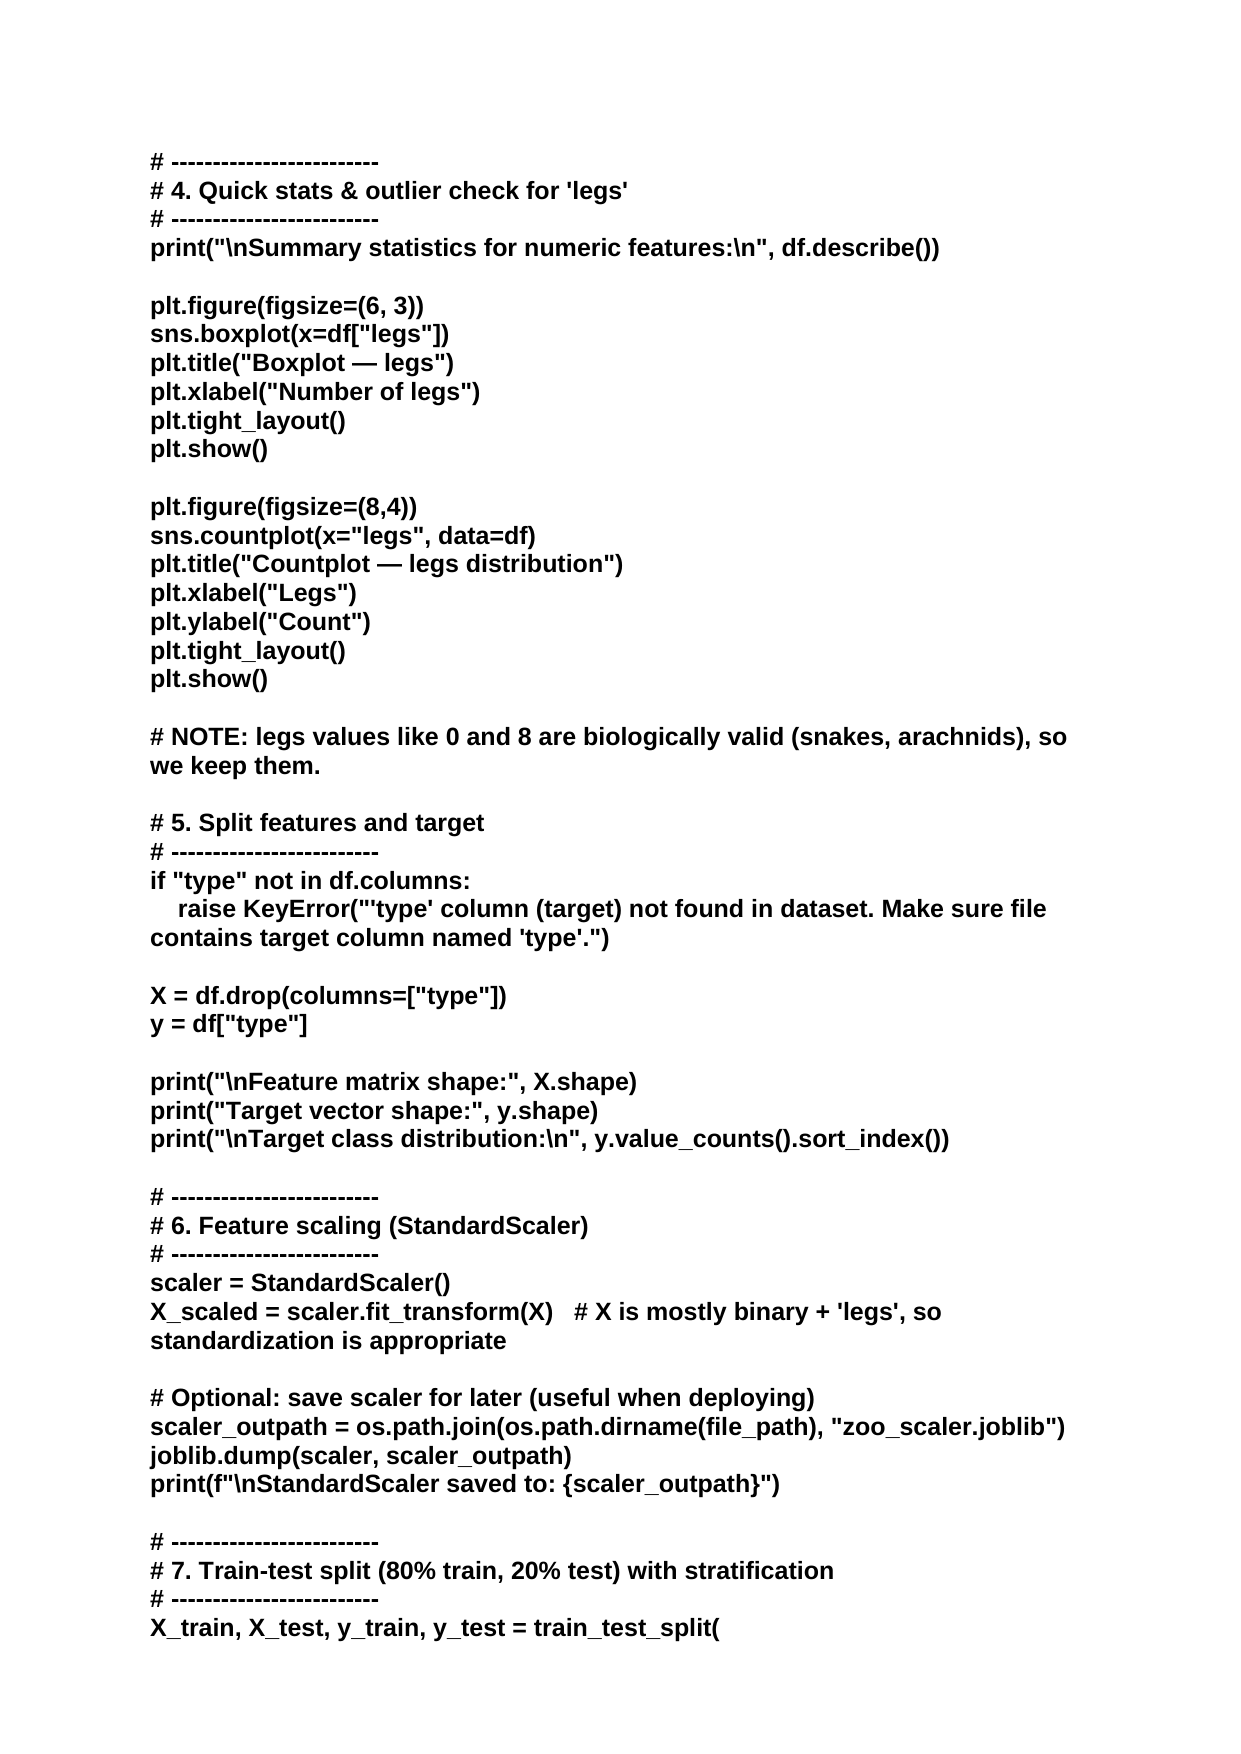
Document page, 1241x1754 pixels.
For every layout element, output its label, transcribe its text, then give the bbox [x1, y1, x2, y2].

text # ------------------------- [150, 147, 1090, 176]
text X = df.drop(columns=["type"]) [150, 981, 1090, 1009]
text scaler = StandardScaler() [150, 1268, 1090, 1297]
text # ------------------------- [150, 1239, 1090, 1268]
text plt.xlabel("Legs") [150, 578, 1090, 607]
text plt.title("Boxplot — legs") [150, 348, 1090, 377]
text # NOTE: legs values like 0 and 8 are biologically valid (snakes, arachnids), so we keep them. [150, 722, 1090, 779]
text plt.xlabel("Number of legs") [150, 377, 1090, 406]
text # Optional: save scaler for later (useful when deploying) [150, 1383, 1090, 1412]
text # 7. Train-test split (80% train, 20% test) with stratification [150, 1556, 1090, 1584]
text # ------------------------- [150, 1584, 1090, 1613]
text raise KeyError("'type' column (target) not found in dataset. Make sure file contains target column named 'type'.") [150, 894, 1090, 952]
text y = df["type"] [150, 1009, 1090, 1038]
text X_scaled = scaler.fit_transform(X) # X is mostly binary + 'legs', so standardization is appropriate [150, 1297, 1090, 1354]
text joblib.dump(scaler, scaler_outpath) [150, 1441, 1090, 1469]
text plt.show() [150, 434, 1090, 463]
text sns.countplot(x="legs", data=df) [150, 521, 1090, 549]
text # ------------------------- [150, 837, 1090, 866]
text X_train, X_test, y_train, y_test = train_test_split( [150, 1613, 1090, 1642]
text plt.ylabel("Count") [150, 607, 1090, 636]
text plt.tight_layout() [150, 636, 1090, 664]
text # ------------------------- [150, 1527, 1090, 1556]
text plt.title("Countplot — legs distribution") [150, 549, 1090, 578]
text # 6. Feature scaling (StandardScaler) [150, 1211, 1090, 1239]
text print("Target vector shape:", y.shape) [150, 1096, 1090, 1124]
text # ------------------------- [150, 204, 1090, 233]
text print("\nSummary statistics for numeric features:\n", df.describe()) [150, 233, 1090, 262]
text plt.tight_layout() [150, 406, 1090, 434]
text # ------------------------- [150, 1182, 1090, 1211]
text # 4. Quick stats & outlier check for 'legs' [150, 176, 1090, 204]
text print(f"\nStandardScaler saved to: {scaler_outpath}") [150, 1469, 1090, 1498]
text if "type" not in df.columns: [150, 866, 1090, 894]
text print("\nFeature matrix shape:", X.shape) [150, 1067, 1090, 1096]
text scaler_outpath = os.path.join(os.path.dirname(file_path), "zoo_scaler.joblib") [150, 1412, 1090, 1441]
text plt.show() [150, 664, 1090, 693]
text plt.figure(figsize=(6, 3)) [150, 291, 1090, 319]
text sns.boxplot(x=df["legs"]) [150, 319, 1090, 348]
text plt.figure(figsize=(8,4)) [150, 492, 1090, 521]
text # 5. Split features and target [150, 808, 1090, 837]
text print("\nTarget class distribution:\n", y.value_counts().sort_index()) [150, 1124, 1090, 1153]
